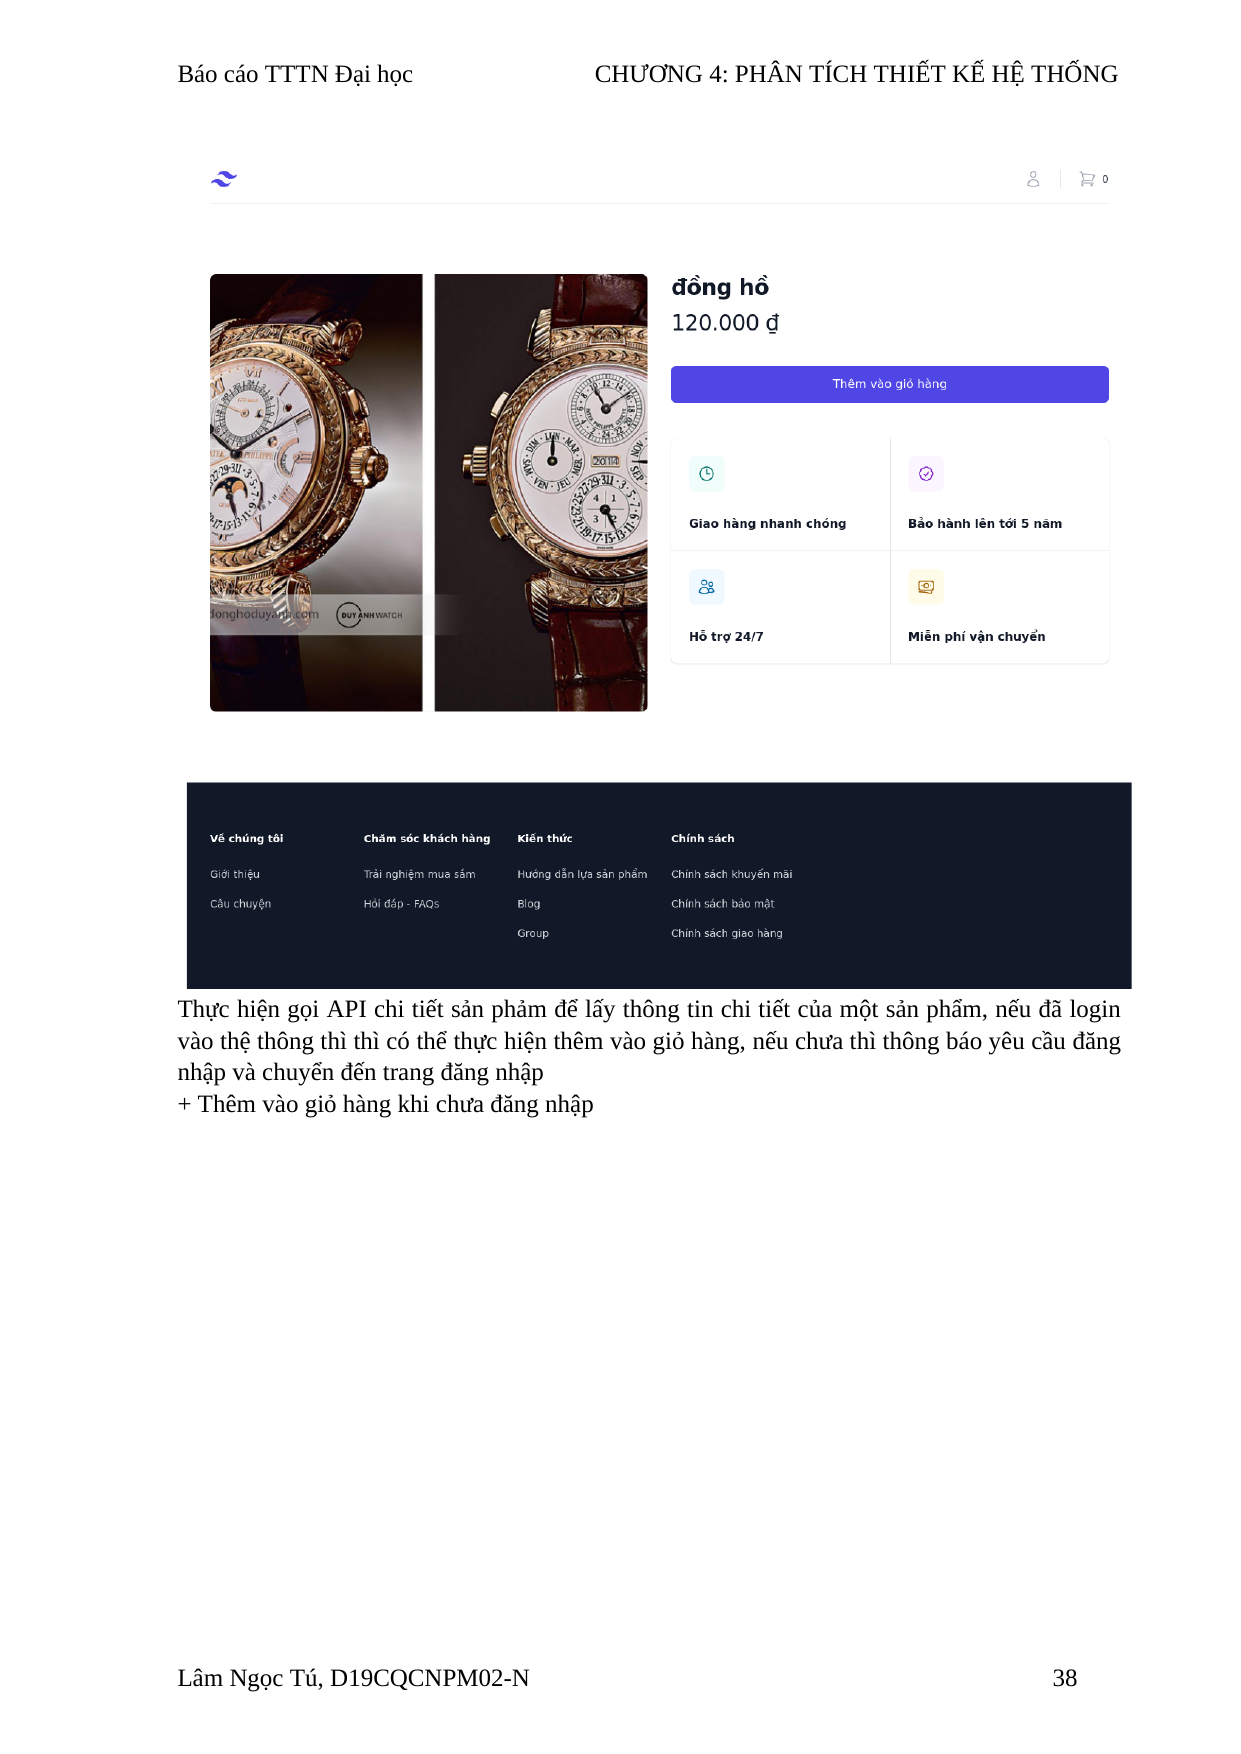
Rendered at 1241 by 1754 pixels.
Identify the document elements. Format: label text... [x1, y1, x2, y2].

list + Thêm vào giỏ hàng khi chưa đăng nhập [177, 1089, 1122, 1118]
picture [186, 155, 1132, 989]
